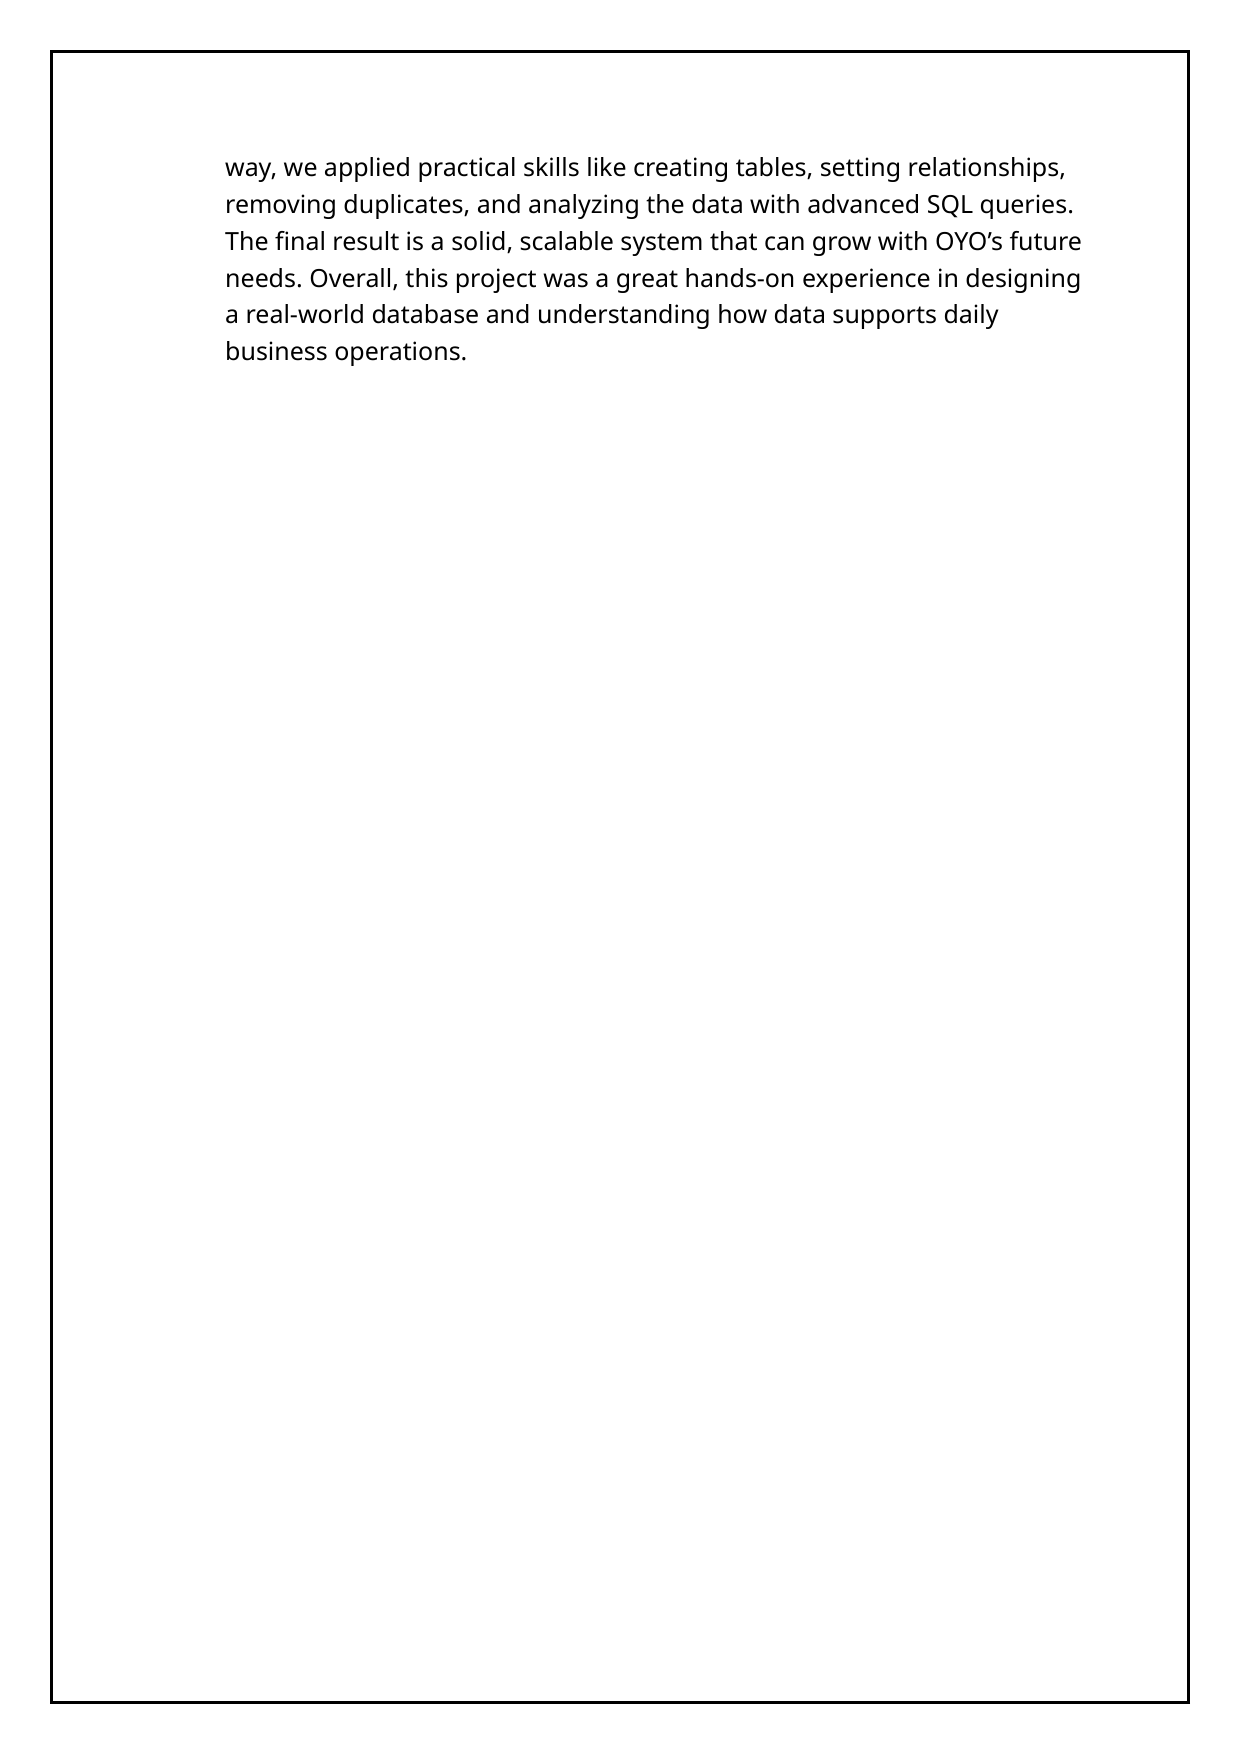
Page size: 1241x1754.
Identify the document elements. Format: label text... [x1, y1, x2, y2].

list The final result is a solid, scalable system that can grow with OYO’s future needs. Overall, this project was a great hands-on experience in designing a real-world database and understanding how data supports daily business operations. [225, 223, 1090, 368]
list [225, 150, 1090, 221]
